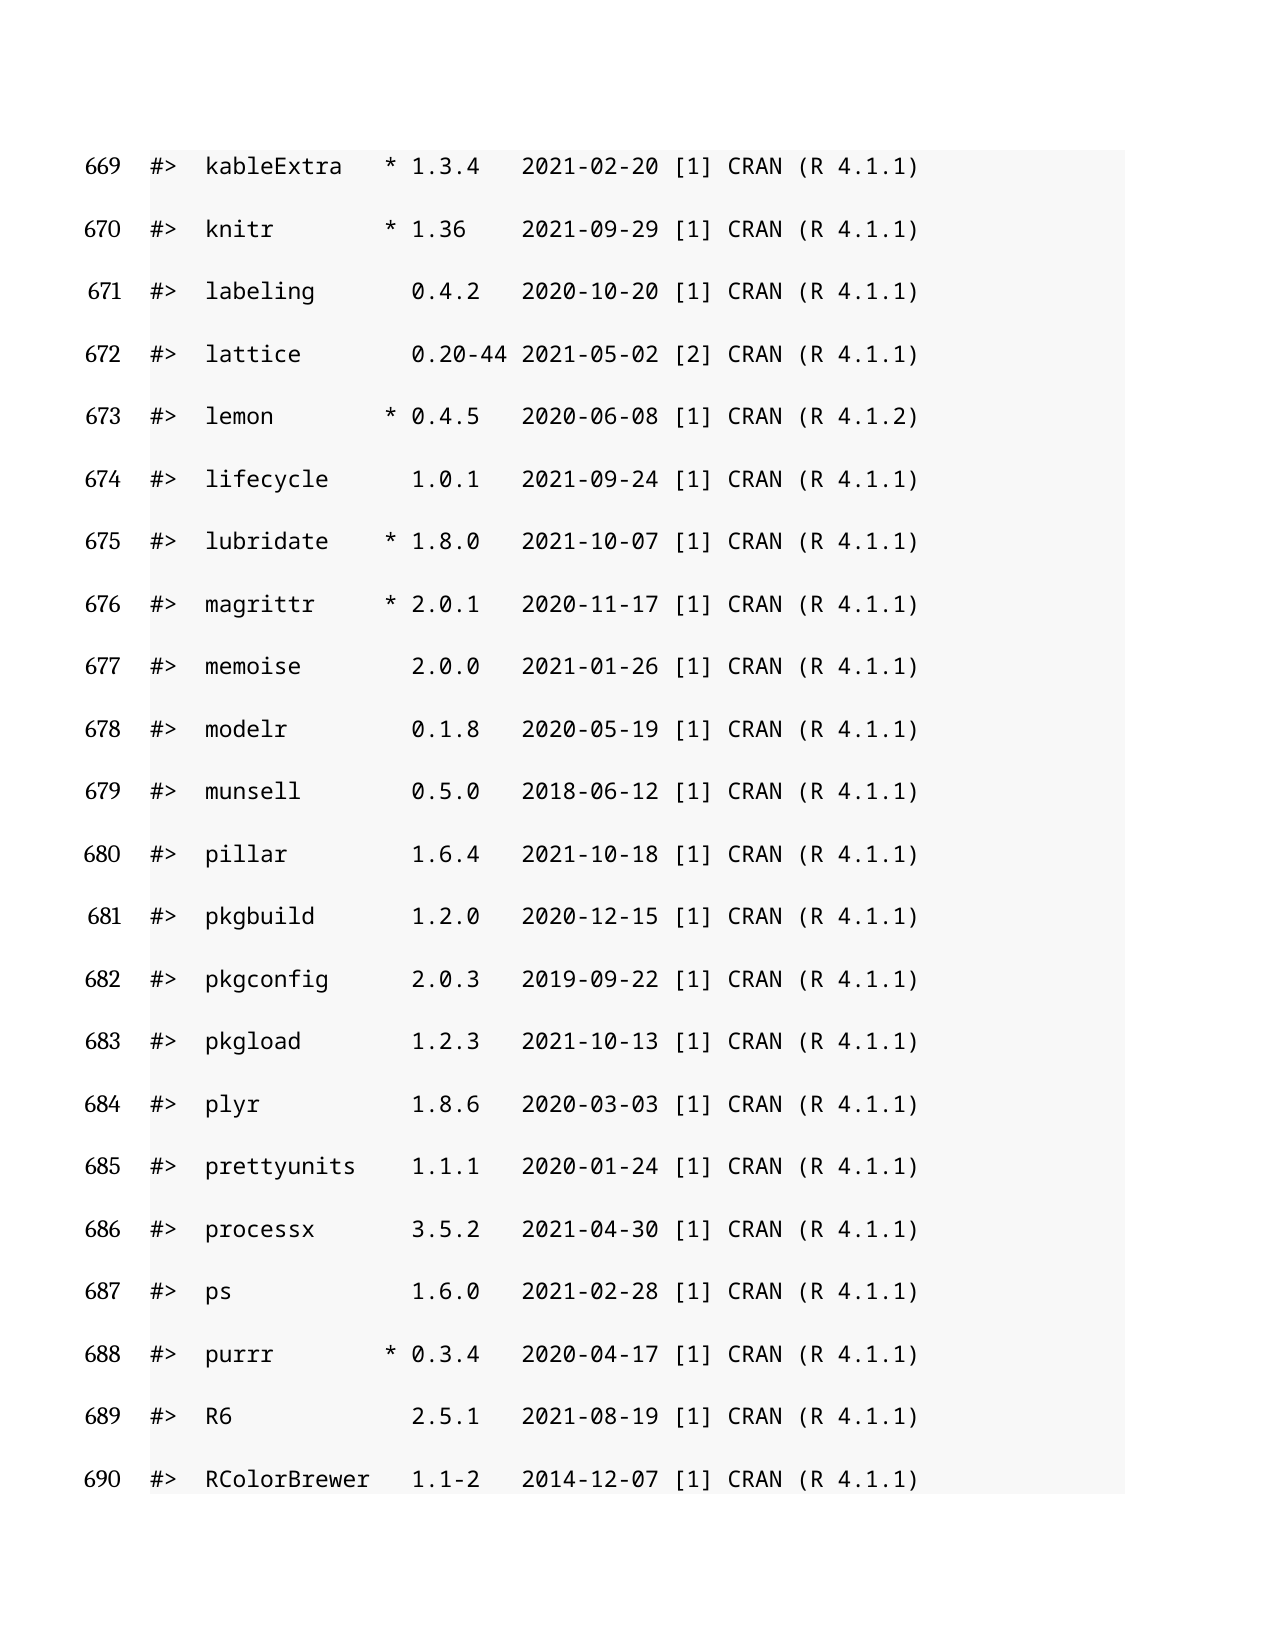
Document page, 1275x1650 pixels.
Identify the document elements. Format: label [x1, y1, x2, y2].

text [150, 150, 1125, 1494]
